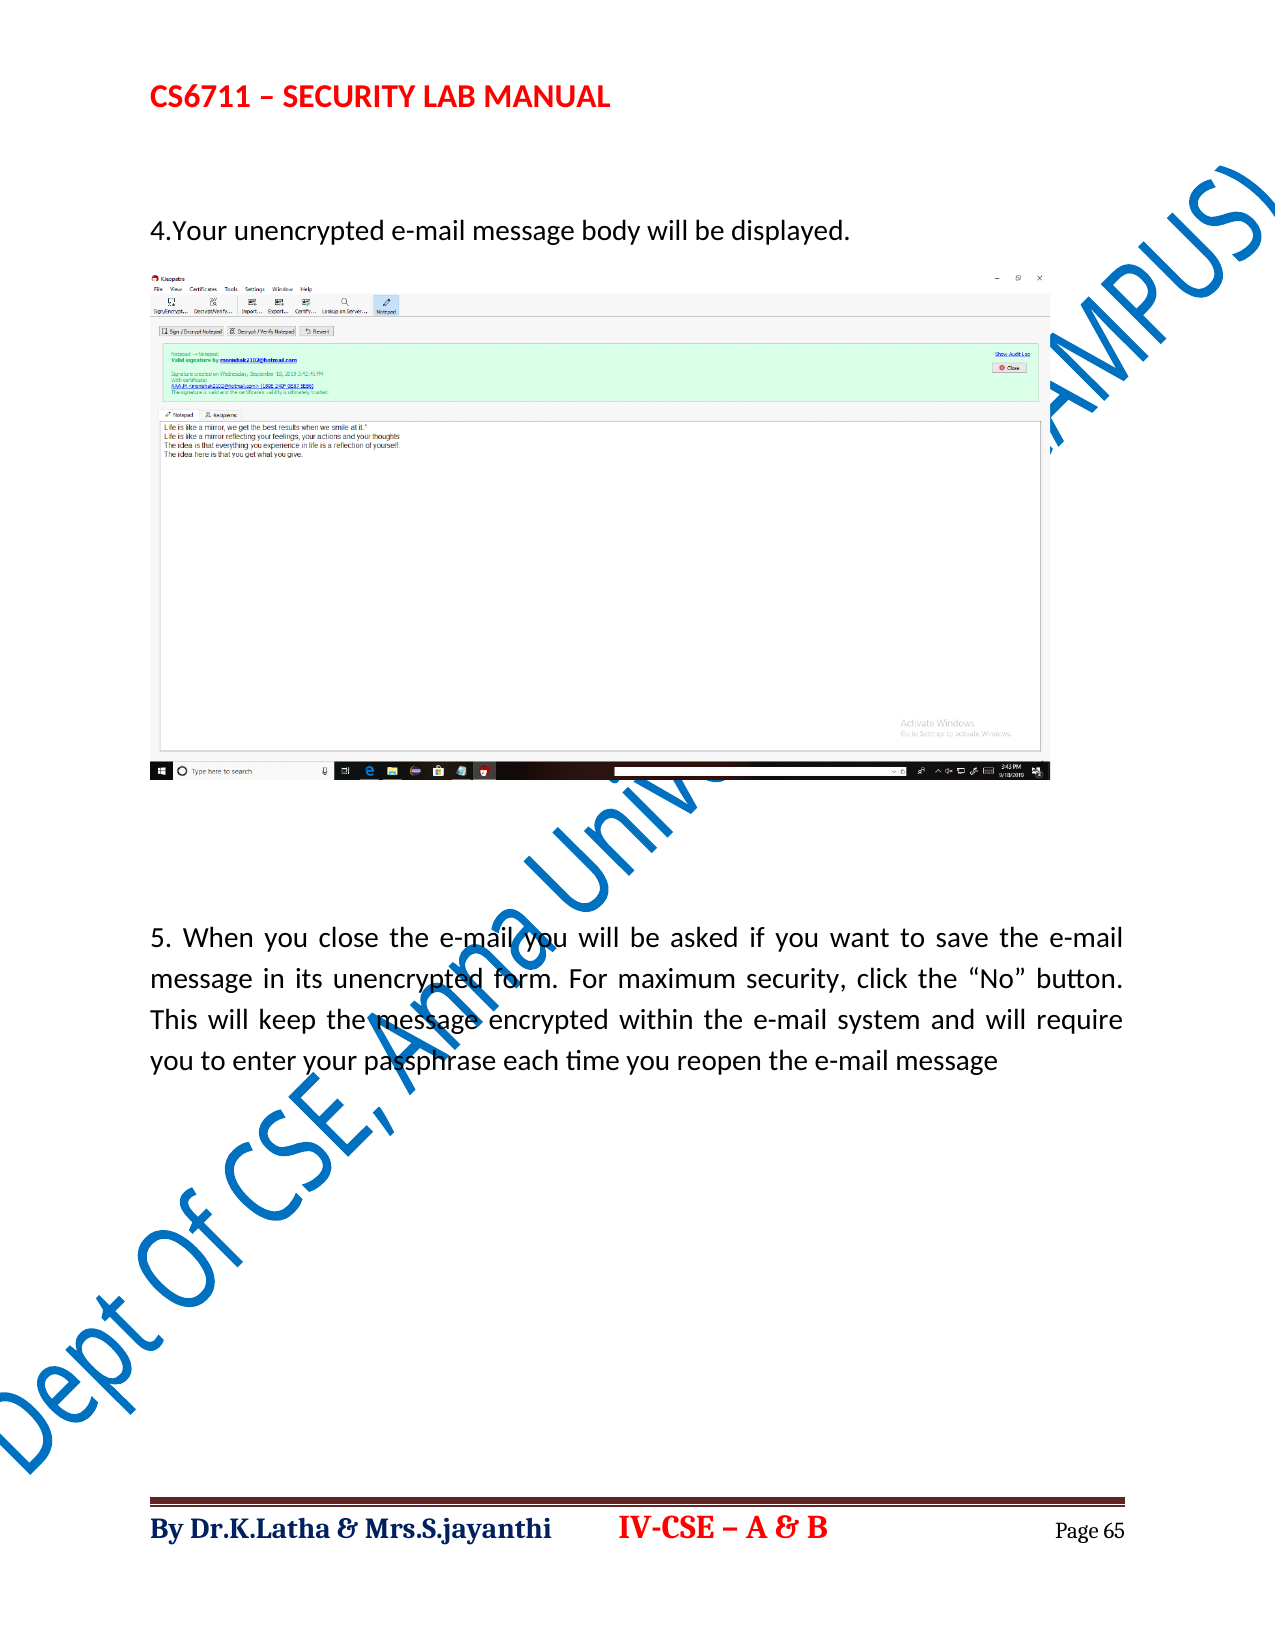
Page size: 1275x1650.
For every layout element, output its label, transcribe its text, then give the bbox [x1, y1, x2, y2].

text 5. When you close the e-mail you will be asked if you want to save the e-mail message in its unencrypted form. For maximum security, click the “No” button. This will keep the message encrypted within the e-mail system and will require you to enter your passphrase each time you reopen the e-mail message [150, 919, 1125, 1078]
text 4.Your unencrypted e-mail message body will be displayed. [150, 212, 1125, 247]
picture [150, 273, 1050, 780]
